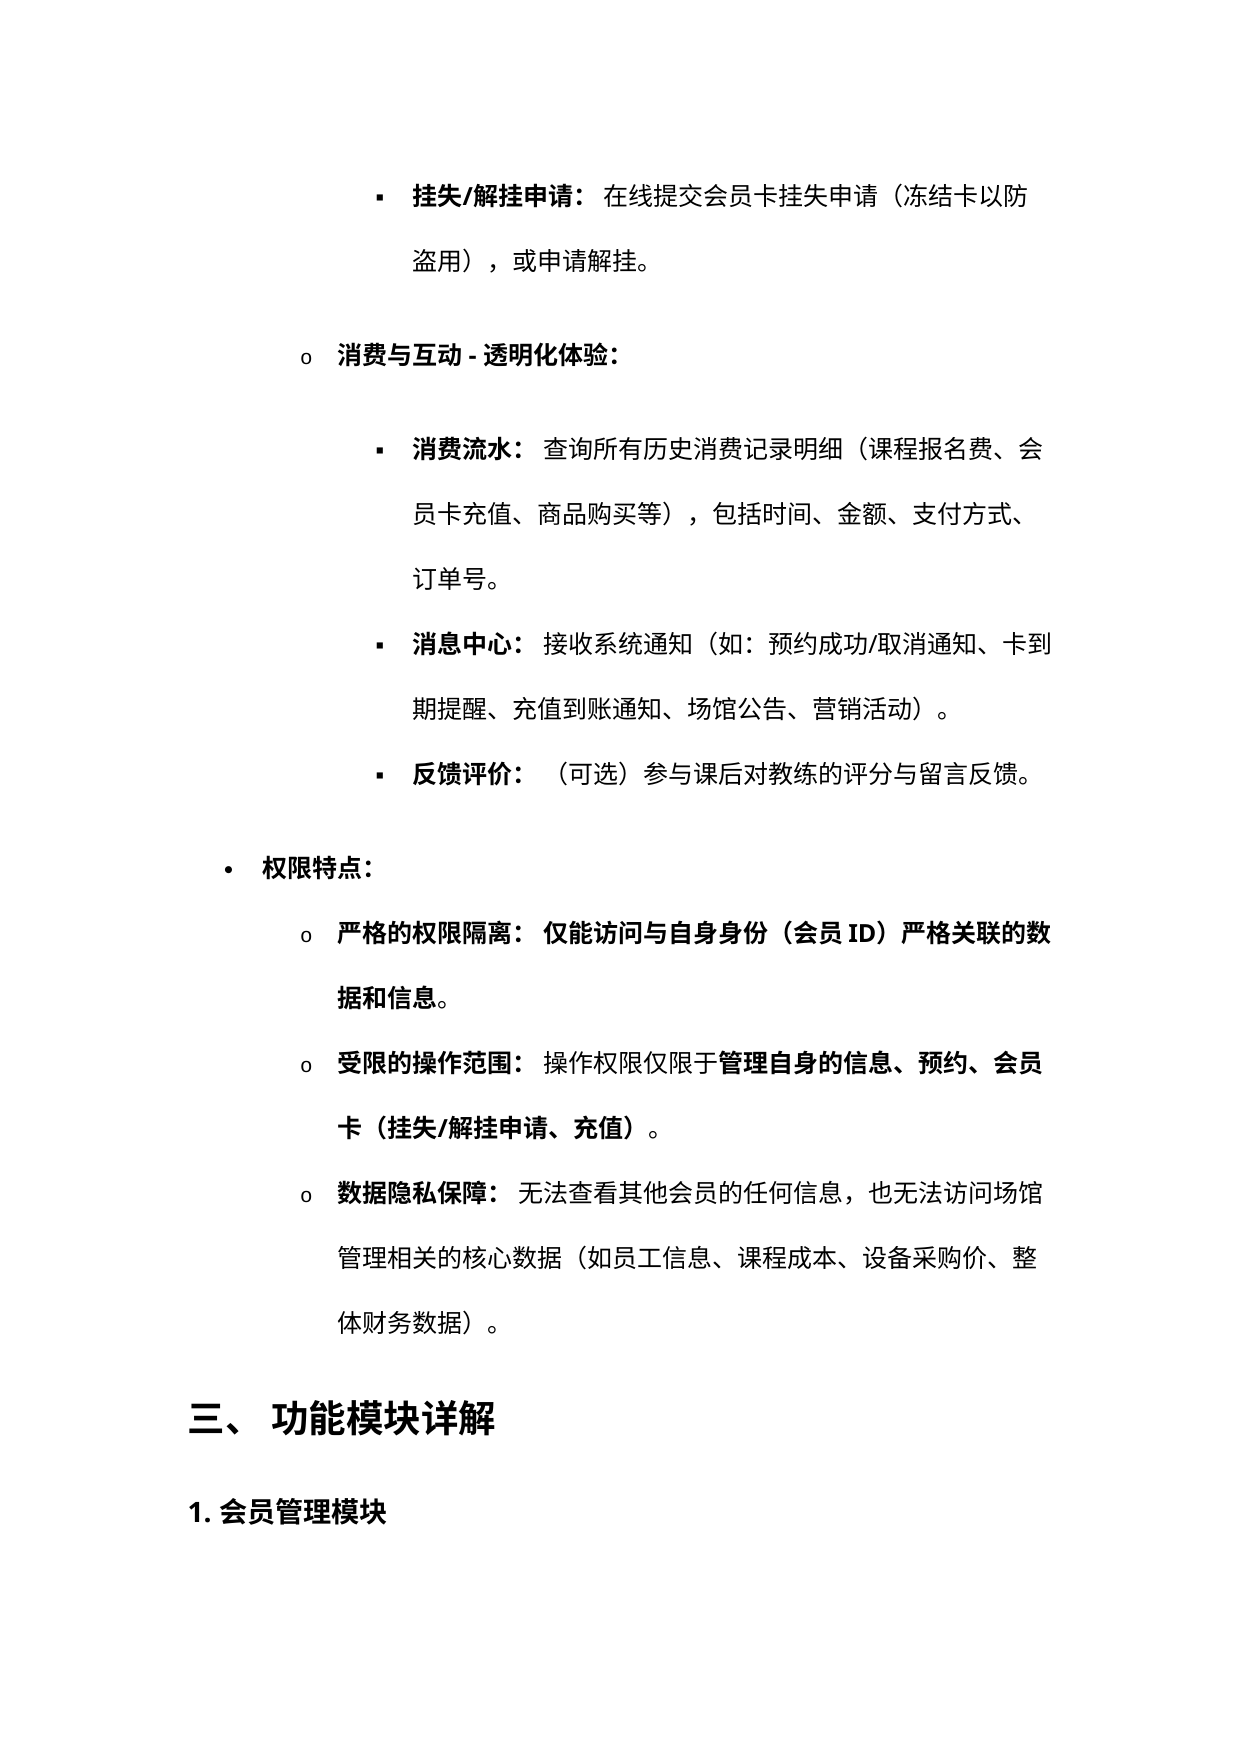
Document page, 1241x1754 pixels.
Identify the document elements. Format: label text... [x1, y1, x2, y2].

list 严格的权限隔离： 仅能访问与自身身份（会员ID）严格关联的数据和信息。 [300, 899, 1053, 1029]
list 反馈评价： （可选）参与课后对教练的评分与留言反馈。 [375, 740, 1053, 805]
list 消息中心： 接收系统通知（如：预约成功/取消通知、卡到期提醒、充值到账通知、场馆公告、营销活动）。 [375, 610, 1053, 740]
list 受限的操作范围： 操作权限仅限于管理自身的信息、预约、会员卡（挂失/解挂申请、充值）。 [300, 1029, 1053, 1159]
list 挂失/解挂申请： 在线提交会员卡挂失申请（冻结卡以防盗用），或申请解挂。 [375, 162, 1053, 292]
list 数据隐私保障： 无法查看其他会员的任何信息，也无法访问场馆管理相关的核心数据（如员工信息、课程成本、设备采购价、整体财务数据）。 [300, 1159, 1053, 1354]
subtitle 三、 功能模块详解 [187, 1384, 1053, 1449]
list 消费流水： 查询所有历史消费记录明细（课程报名费、会员卡充值、商品购买等），包括时间、金额、支付方式、订单号。 [375, 415, 1053, 610]
list 权限特点： [225, 834, 1053, 899]
list 消费与互动 - 透明化体验： [300, 321, 1053, 386]
subtitle 1. 会员管理模块 [187, 1478, 1053, 1543]
